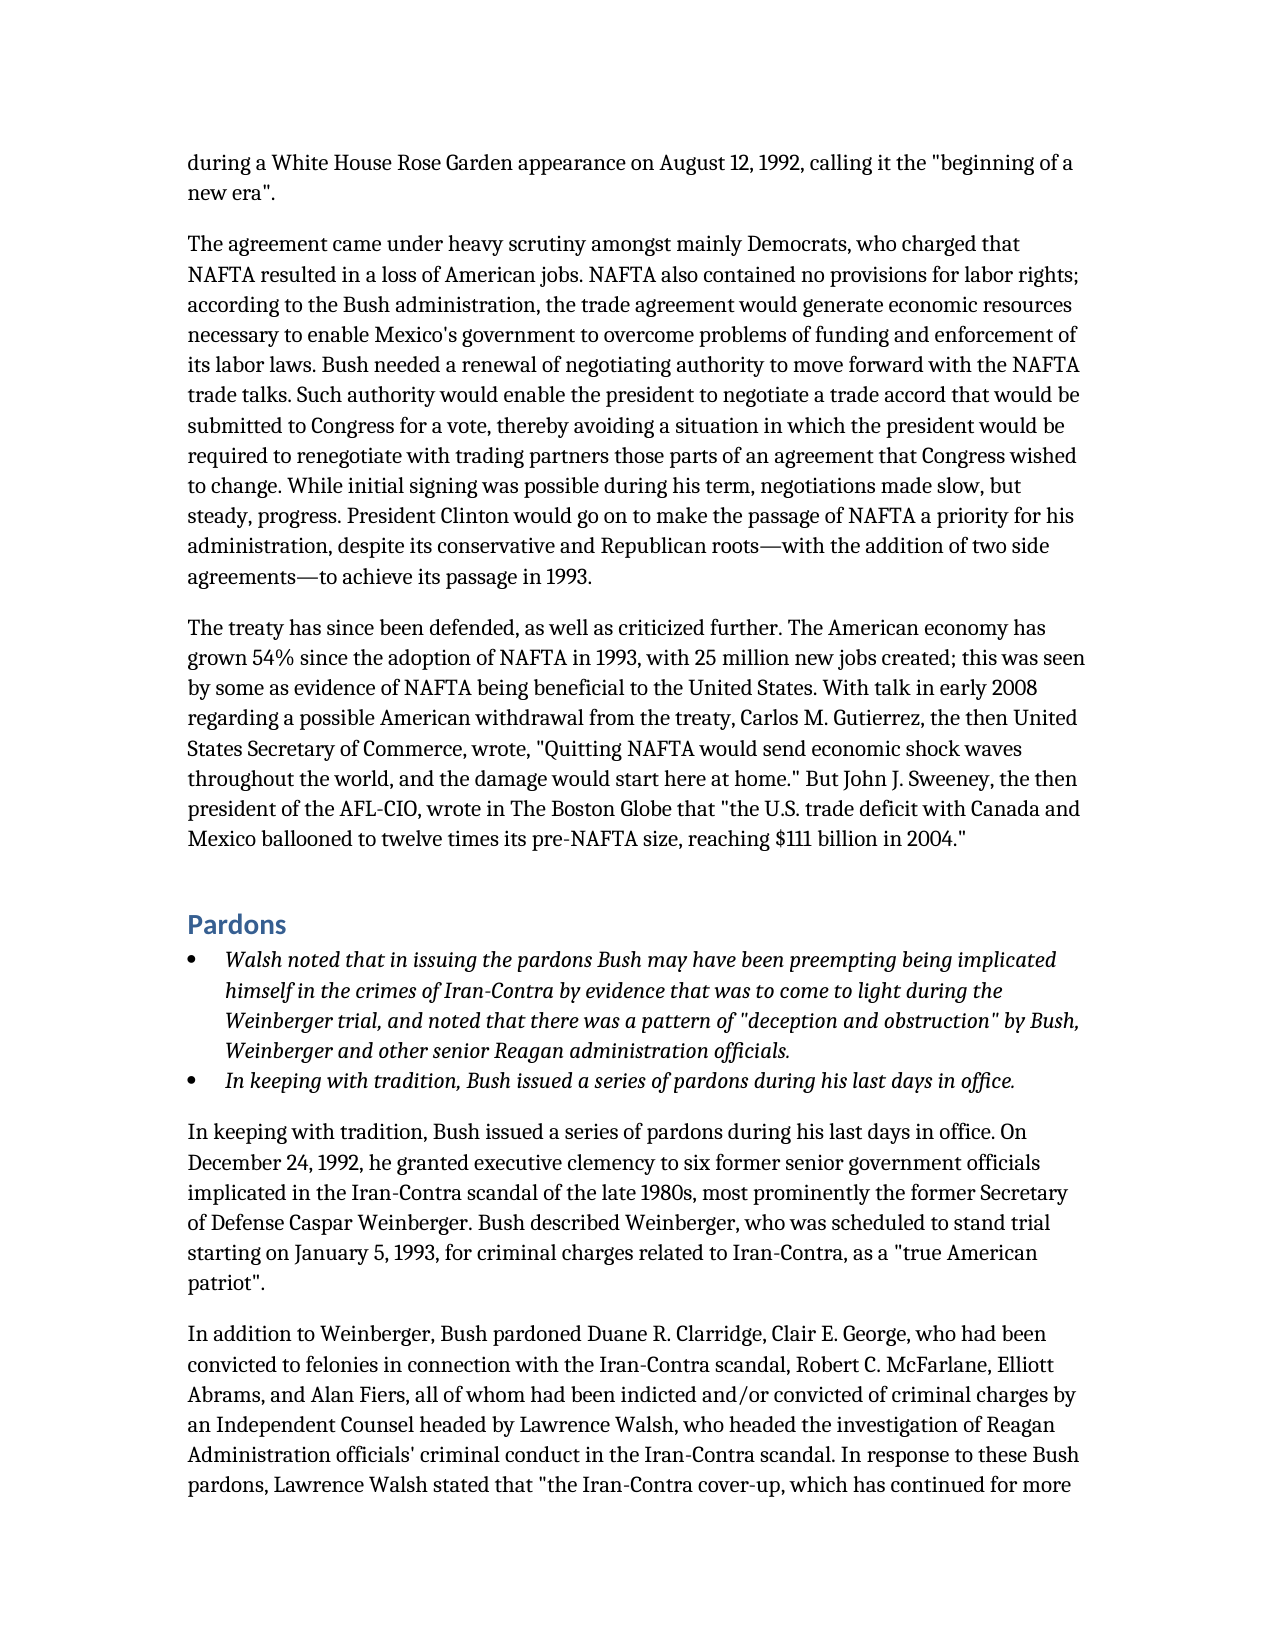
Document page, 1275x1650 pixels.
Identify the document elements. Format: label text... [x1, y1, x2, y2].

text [187, 1321, 1087, 1498]
text In keeping with tradition, Bush issued a series of pardons during his last days in office. On December 24, 1992, he granted executive clemency to six former senior government officials implicated in the Iran-Contra scandal of the late 1980s, most prominently the former Secretary of Defense Caspar Weinberger. Bush described Weinberger, who was scheduled to stand trial starting on January 5, 1993, for criminal charges related to Iran-Contra, as a "true American patriot". [187, 1119, 1087, 1296]
subtitle Pardons [187, 906, 1087, 942]
text The agreement came under heavy scrutiny amongst mainly Democrats, who charged that NAFTA resulted in a loss of American jobs. NAFTA also contained no provisions for labor rights; according to the Bush administration, the trade agreement would generate economic resources necessary to enable Mexico's government to overcome problems of funding and enforcement of its labor laws. Bush needed a renewal of negotiating authority to move forward with the NAFTA trade talks. Such authority would enable the president to negotiate a trade accord that would be submitted to Congress for a vote, thereby avoiding a situation in which the president would be required to renegotiate with trading partners those parts of an agreement that Congress wished to change. While initial signing was possible during his term, negotiations made slow, but steady, progress. President Clinton would go on to make the passage of NAFTA a priority for his administration, despite its conservative and Republican roots—with the addition of two side agreements—to achieve its passage in 1993. [187, 231, 1087, 590]
list Walsh noted that in issuing the pardons Bush may have been preempting being implicated himself in the crimes of Iran-Contra by evidence that was to come to light during the Weinberger trial, and noted that there was a pattern of "deception and obstruction" by Bush, Weinberger and other senior Reagan administration officials. [187, 947, 1087, 1064]
list In keeping with tradition, Bush issued a series of pardons during his last days in office. [187, 1068, 1087, 1094]
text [187, 150, 1087, 207]
text The treaty has since been defended, as well as criticized further. The American economy has grown 54% since the adoption of NAFTA in 1993, with 25 million new jobs created; this was seen by some as evidence of NAFTA being beneficial to the United States. With talk in early 2008 regarding a possible American withdrawal from the treaty, Carlos M. Gutierrez, the then United States Secretary of Commerce, wrote, "Quitting NAFTA would send economic shock waves throughout the world, and the damage would start here at home." But John J. Sweeney, the then president of the AFL-CIO, wrote in The Boston Globe that "the U.S. trade deficit with Canada and Mexico ballooned to twelve times its pre-NAFTA size, reaching $111 billion in 2004." [187, 614, 1087, 852]
